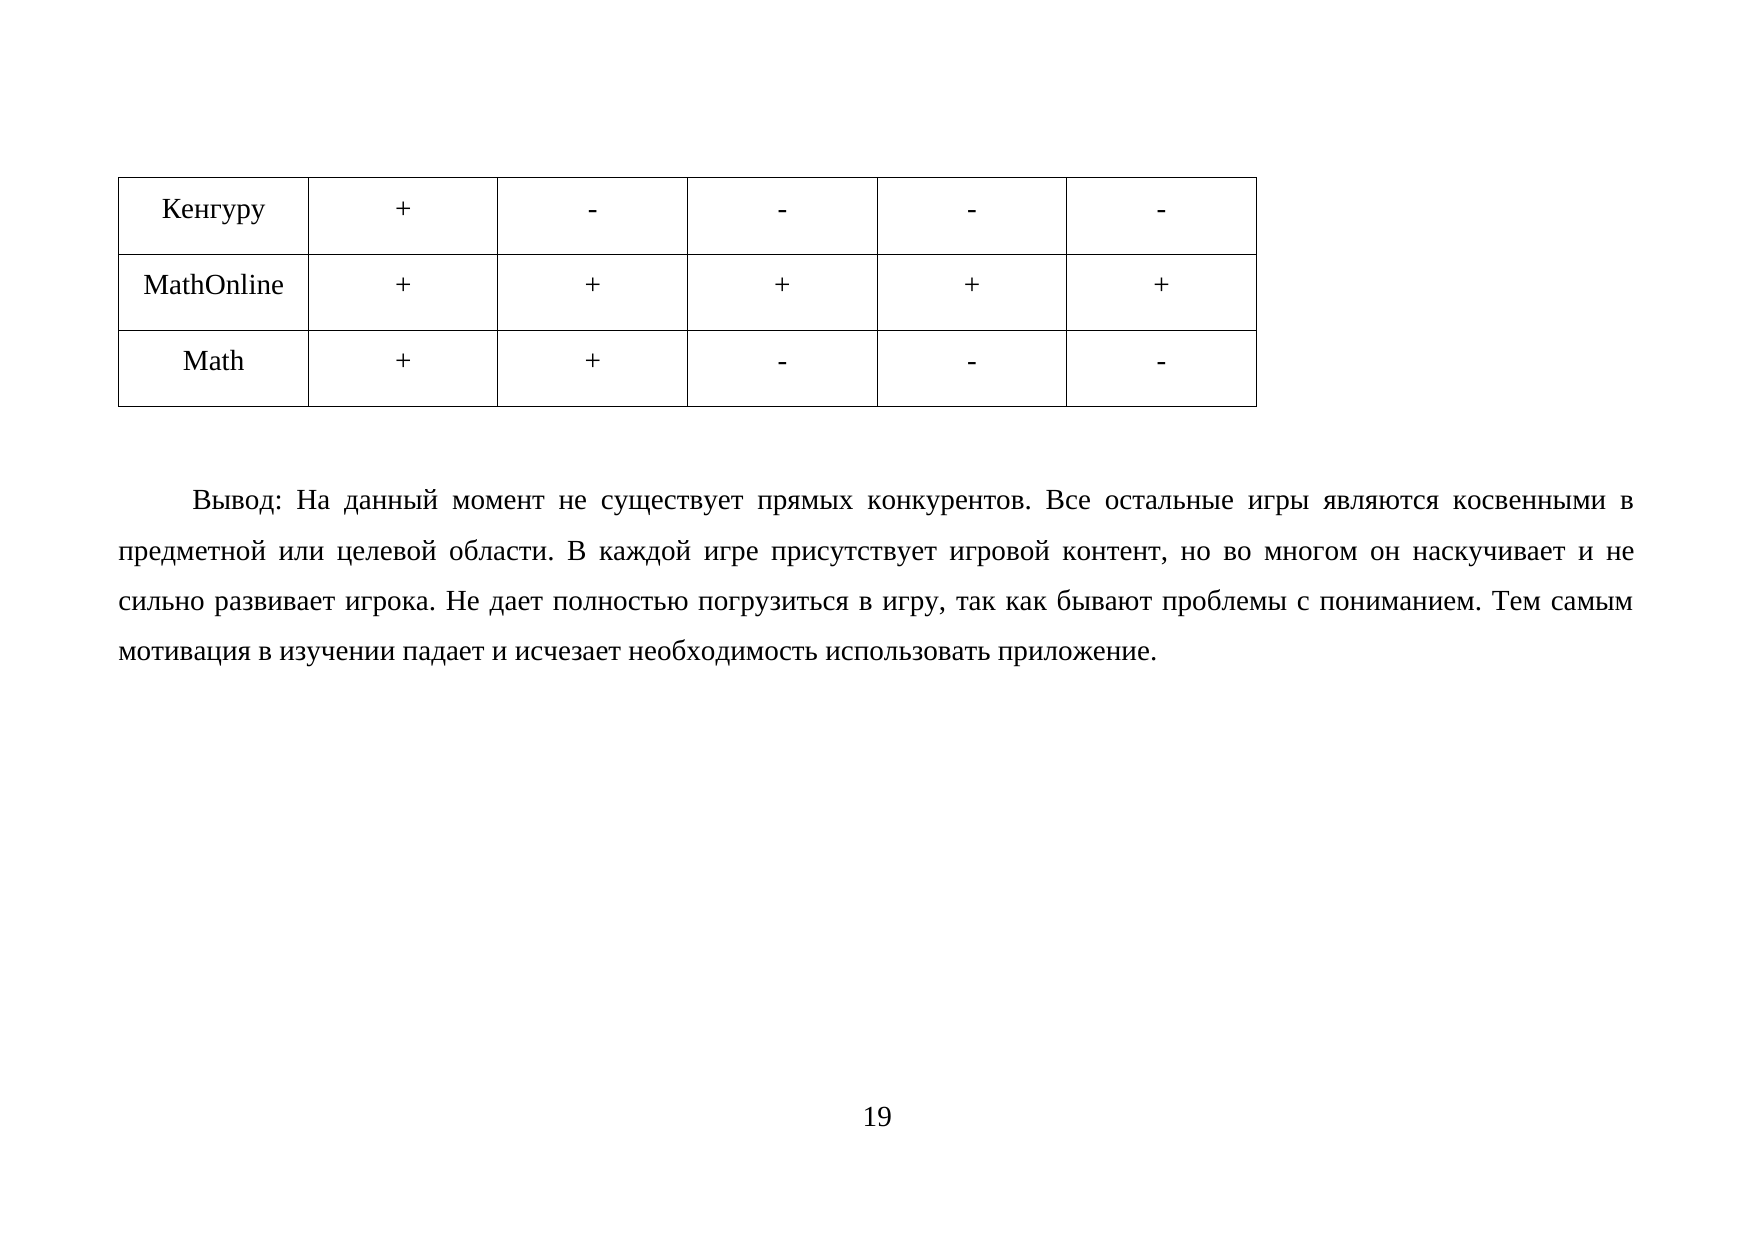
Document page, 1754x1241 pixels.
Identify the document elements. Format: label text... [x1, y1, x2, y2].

table_cell - [688, 178, 877, 253]
table_cell - [1067, 331, 1256, 406]
table_cell - [498, 178, 687, 253]
table_cell + [1067, 255, 1256, 330]
table_cell + [498, 255, 687, 330]
table_cell - [878, 331, 1066, 406]
table_cell + [309, 255, 497, 330]
table_cell + [309, 178, 497, 253]
table_cell - [688, 331, 877, 406]
table_cell + [309, 331, 497, 406]
table_cell + [688, 255, 877, 330]
table_cell + [498, 331, 687, 406]
table_cell Кенгуру [119, 178, 308, 253]
table_cell MathOnline [119, 255, 308, 330]
table_cell + [878, 255, 1066, 330]
text Вывод: На данный момент не существует прямых конкурентов. Все остальные игры являются косвенными в предметной или целевой области. В каждой игре присутствует игровой контент, но во многом он наскучивает и не сильно развивает игрока. Не дает полностью погрузиться в игру, так как бывают проблемы с пониманием. Тем самым мотивация в изучении падает и исчезает необходимость использовать приложение. [118, 482, 1636, 667]
table_cell - [878, 178, 1066, 253]
table_cell - [1067, 178, 1256, 253]
table_cell Math [119, 331, 308, 406]
